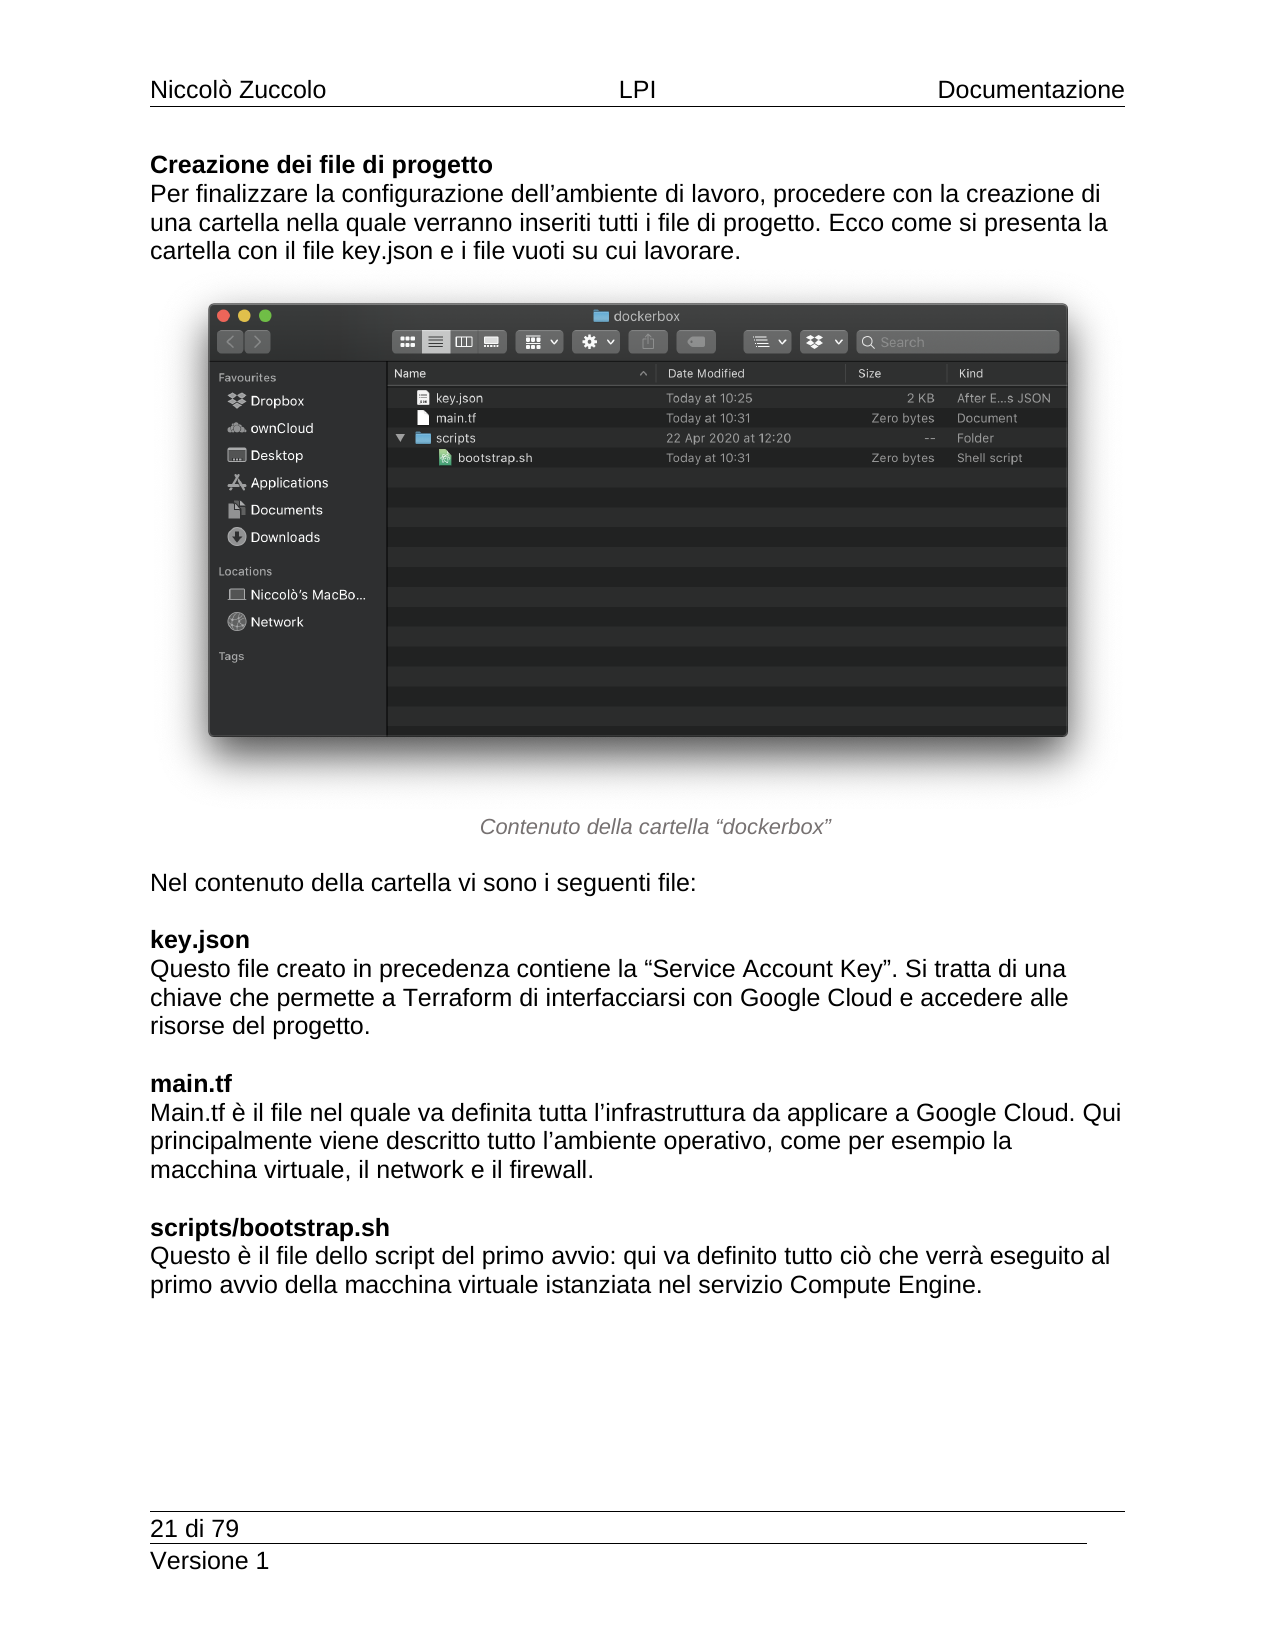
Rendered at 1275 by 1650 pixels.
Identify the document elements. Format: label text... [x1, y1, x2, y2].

picture [150, 265, 1125, 814]
text Contenuto della cartella “dockerbox” [187, 814, 1125, 839]
text Nel contenuto della cartella vi sono i seguenti file: [150, 868, 1125, 896]
text key.json [150, 925, 1125, 954]
text Main.tf è il file nel quale va definita tutta l’infrastruttura da applicare a Google Cloud. Qui principalmente viene descritto tutto l’ambiente operativo, come per esempio la macchina virtuale, il network e il firewall. [150, 1098, 1125, 1184]
text main.tf [150, 1069, 1125, 1098]
text scripts/bootstrap.sh [150, 1213, 1125, 1241]
text Questo file creato in precedenza contiene la “Service Account Key”. Si tratta di una chiave che permette a Terraform di interfacciarsi con Google Cloud e accedere alle risorse del progetto. [150, 954, 1125, 1040]
text Questo è il file dello script del primo avvio: qui va definito tutto ciò che verrà eseguito al primo avvio della macchina virtuale istanziata nel servizio Compute Engine. [150, 1241, 1125, 1299]
text Creazione dei file di progetto [150, 150, 1125, 179]
text Per finalizzare la configurazione dell’ambiente di lavoro, procedere con la creazione di una cartella nella quale verranno inseriti tutti i file di progetto. Ecco come si presenta la cartella con il file key.json e i file vuoti su cui lavorare. [150, 179, 1125, 265]
